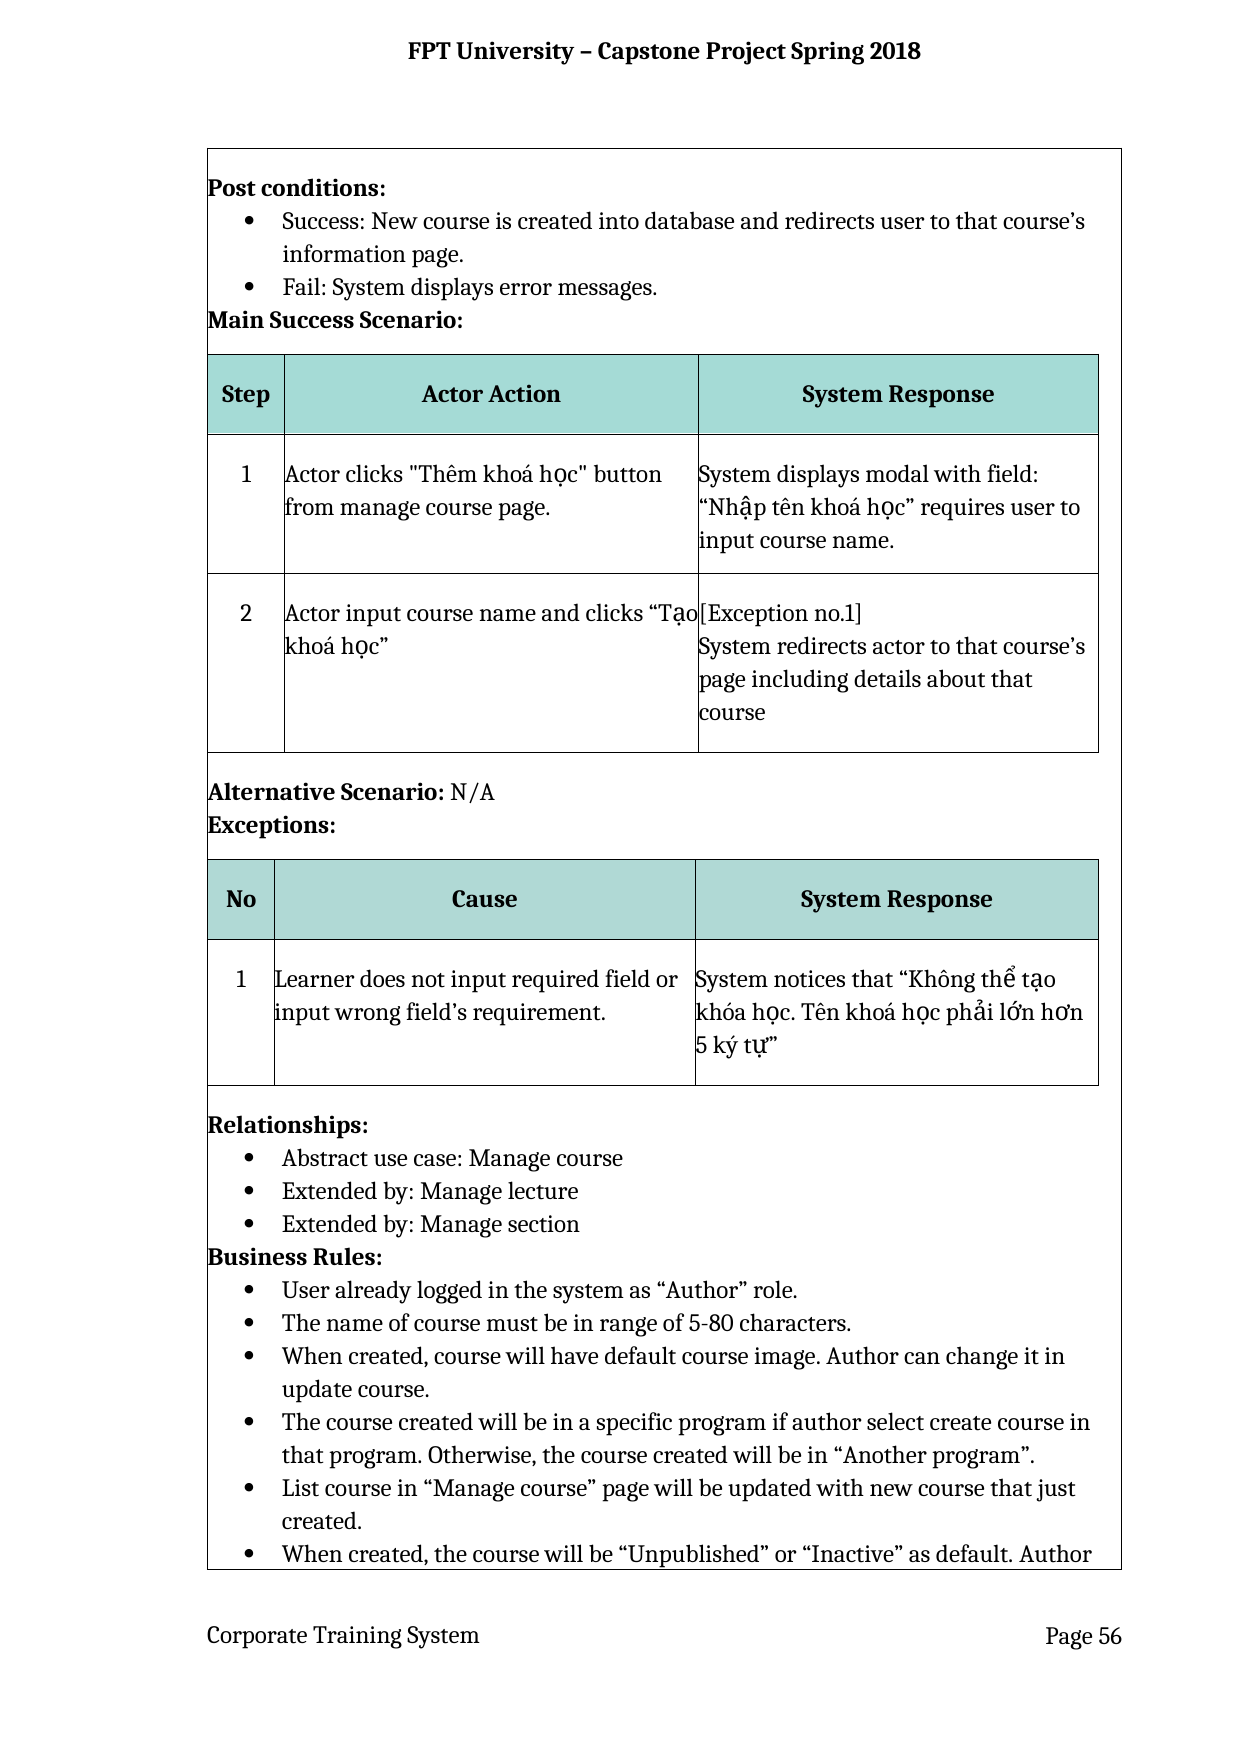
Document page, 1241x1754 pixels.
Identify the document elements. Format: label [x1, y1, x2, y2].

table_cell [208, 149, 1121, 1569]
